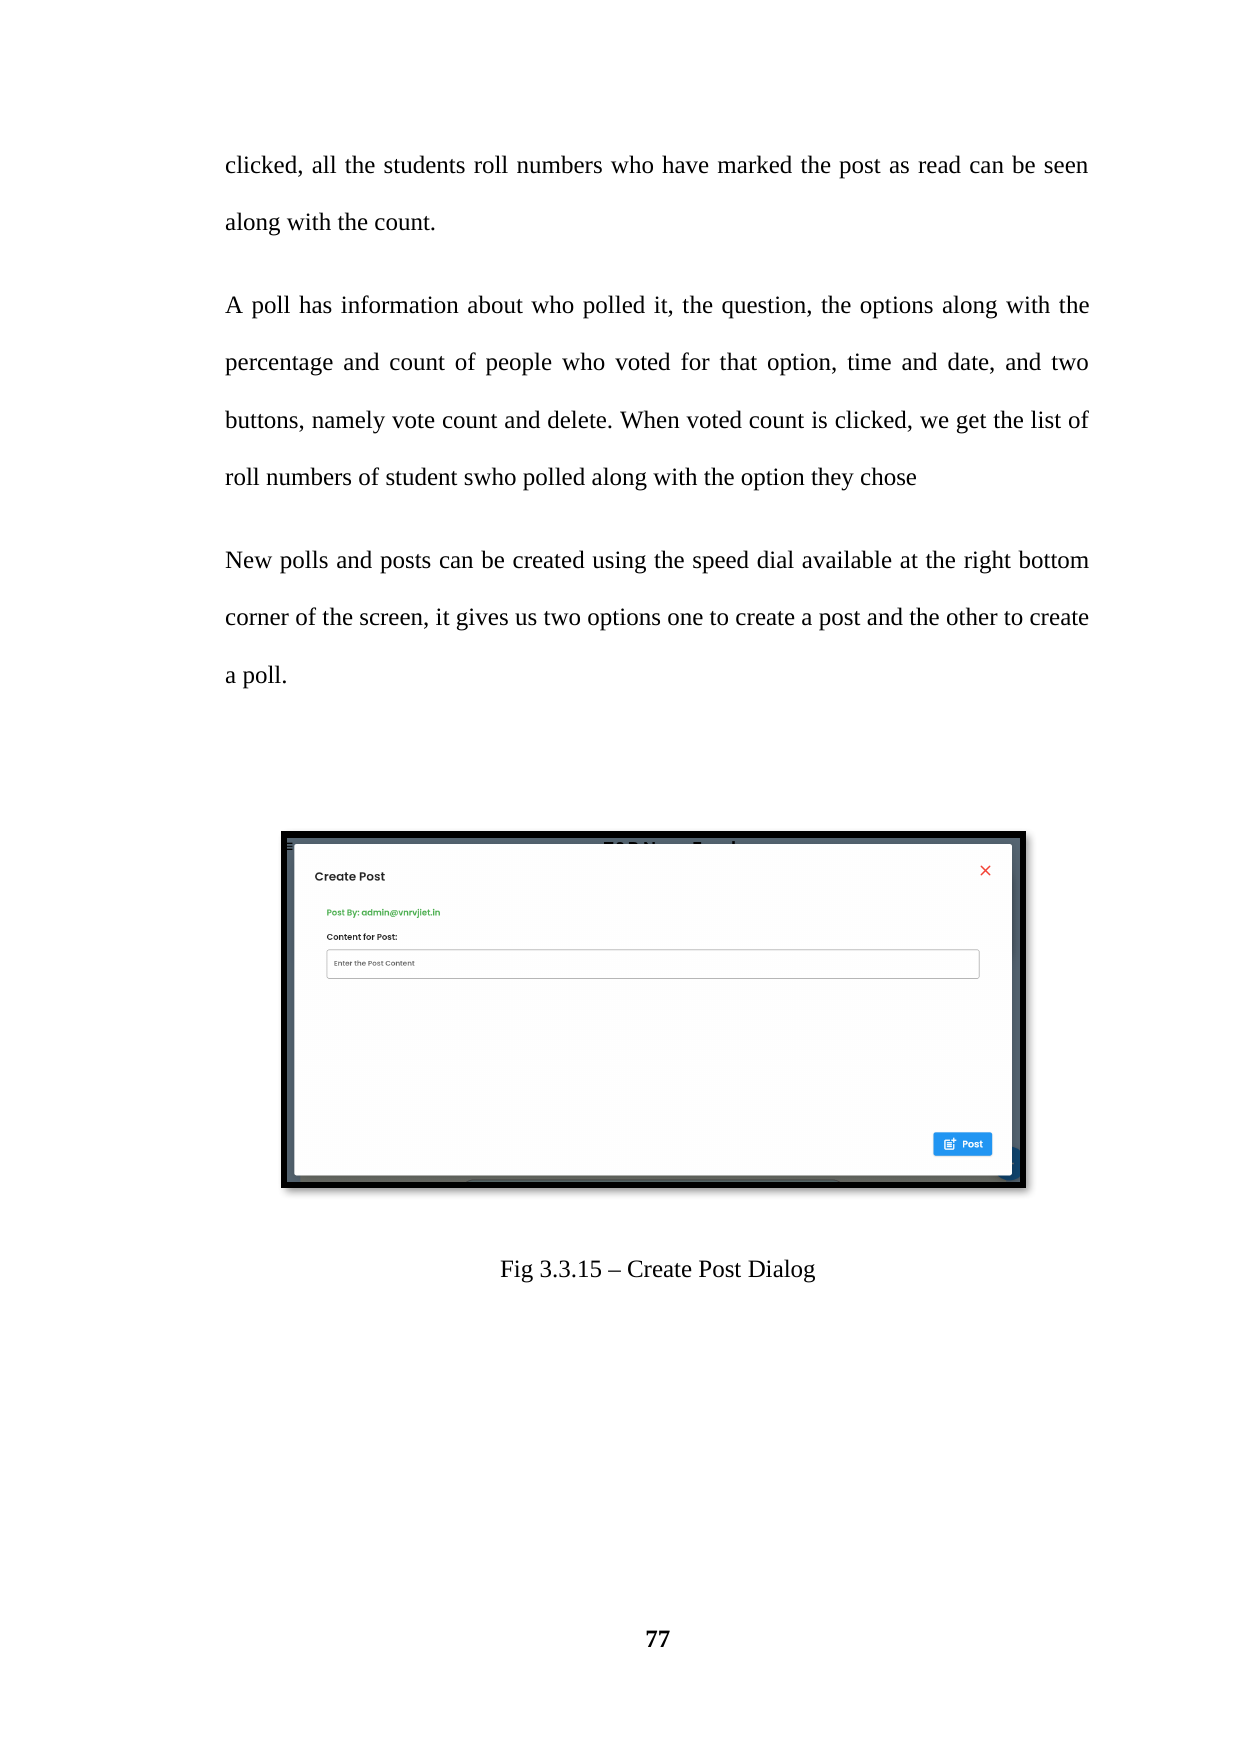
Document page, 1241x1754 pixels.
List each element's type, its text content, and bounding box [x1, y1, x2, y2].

picture [287, 838, 1020, 1182]
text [225, 150, 1090, 236]
text A poll has information about who polled it, the question, the options along with the percentage and count of people who voted for that option, time and date, and two buttons, namely vote count and delete. When voted count is clicked, we get the list of roll numbers of student swho polled along with the option they chose [225, 290, 1090, 491]
text New polls and posts can be created using the speed dial available at the right bottom corner of the screen, it gives us two options one to create a post and the other to create a poll. [225, 545, 1090, 689]
text Fig 3.3.15 – Create Post Dialog [225, 1254, 1090, 1283]
